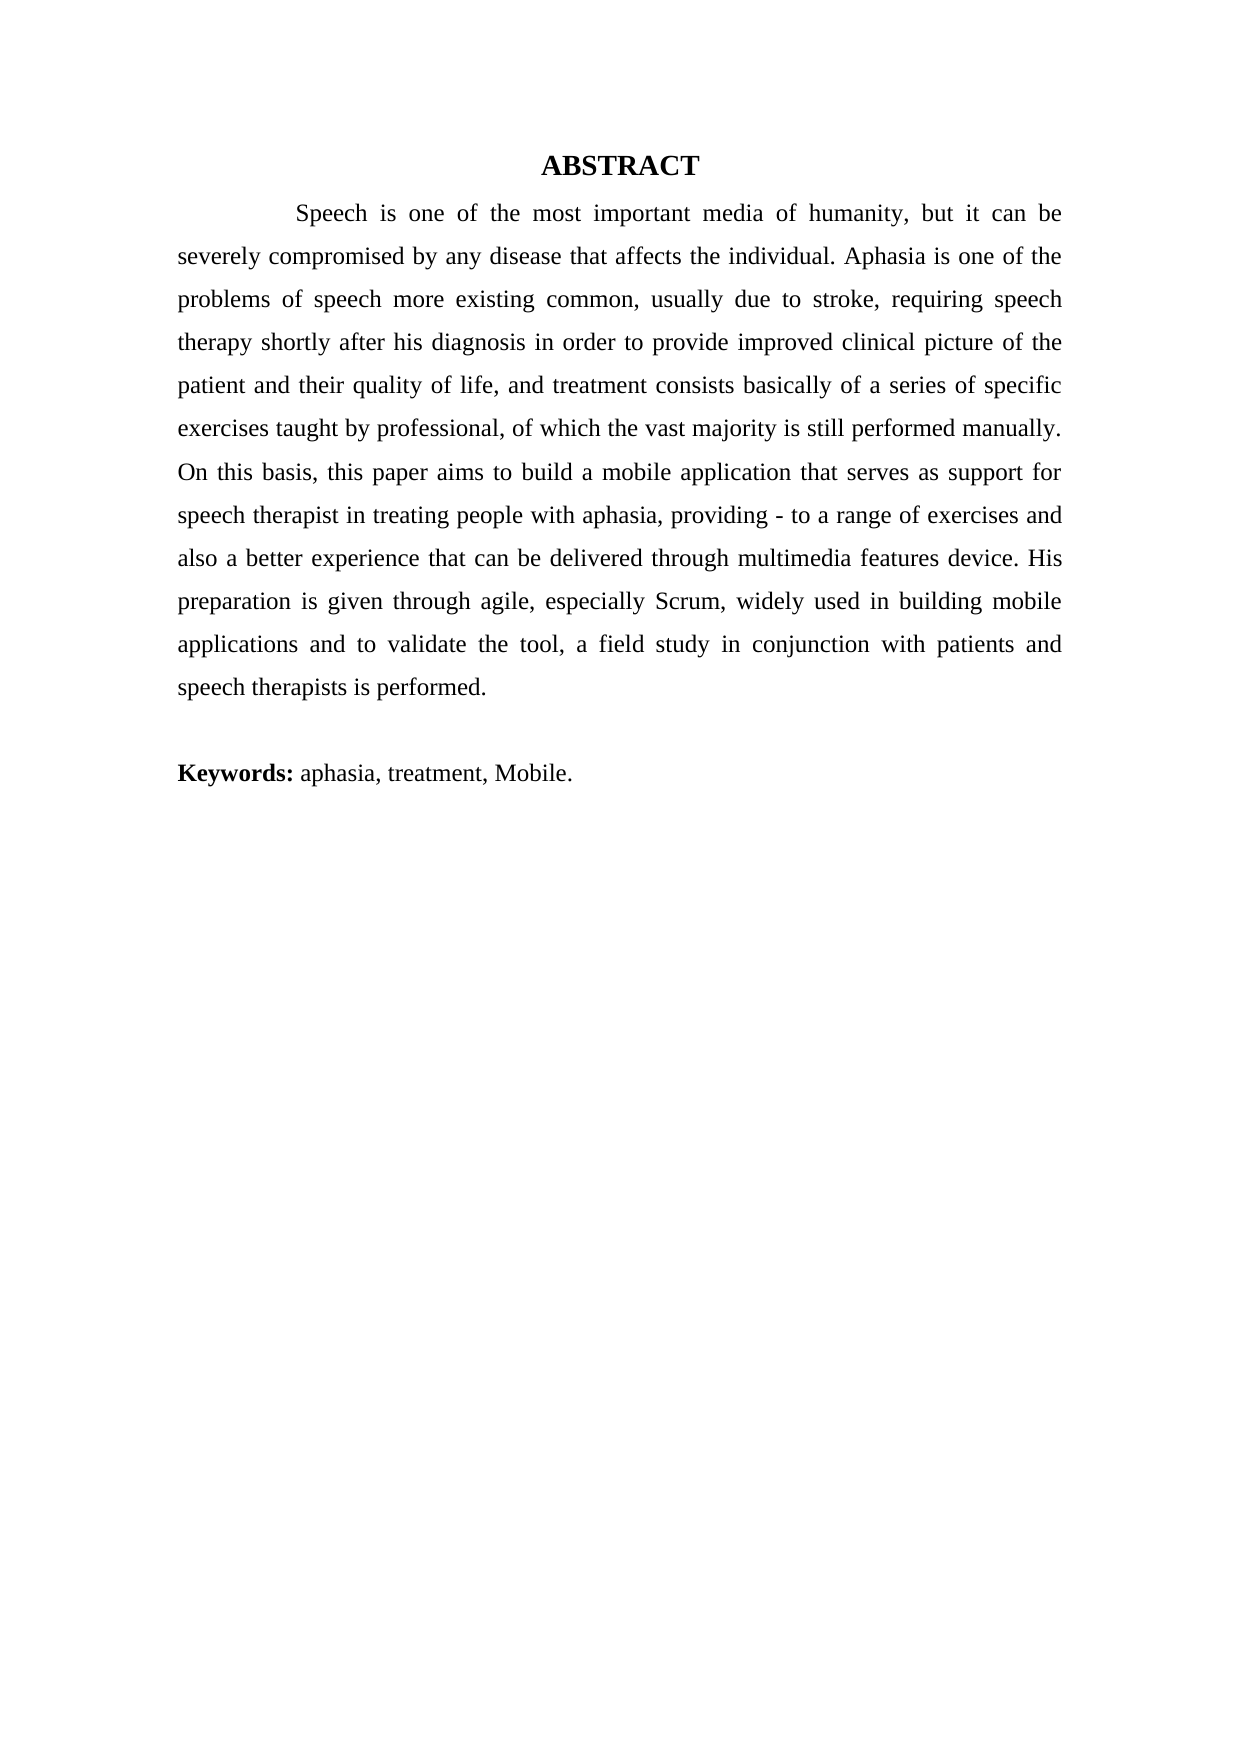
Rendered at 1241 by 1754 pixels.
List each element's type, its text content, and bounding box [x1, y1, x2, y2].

text Speech is one of the most important media of humanity, but it can be severely compromised by any disease that affects the individual. Aphasia is one of the problems of speech more existing common, usually due to stroke, requiring speech therapy shortly after his diagnosis in order to provide improved clinical picture of the patient and their quality of life, and treatment consists basically of a series of specific exercises taught by professional, of which the vast majority is still performed manually. On this basis, this paper aims to build a mobile application that serves as support for speech therapist in treating people with aphasia, providing - to a range of exercises and also a better experience that can be delivered through multimedia features device. His preparation is given through agile, especially Scrum, widely used in building mobile applications and to validate the tool, a field study in conjunction with patients and speech therapists is performed. [177, 198, 1063, 701]
text ABSTRACT [177, 148, 1063, 181]
text Keywords: aphasia, treatment, Mobile. [177, 758, 1063, 787]
